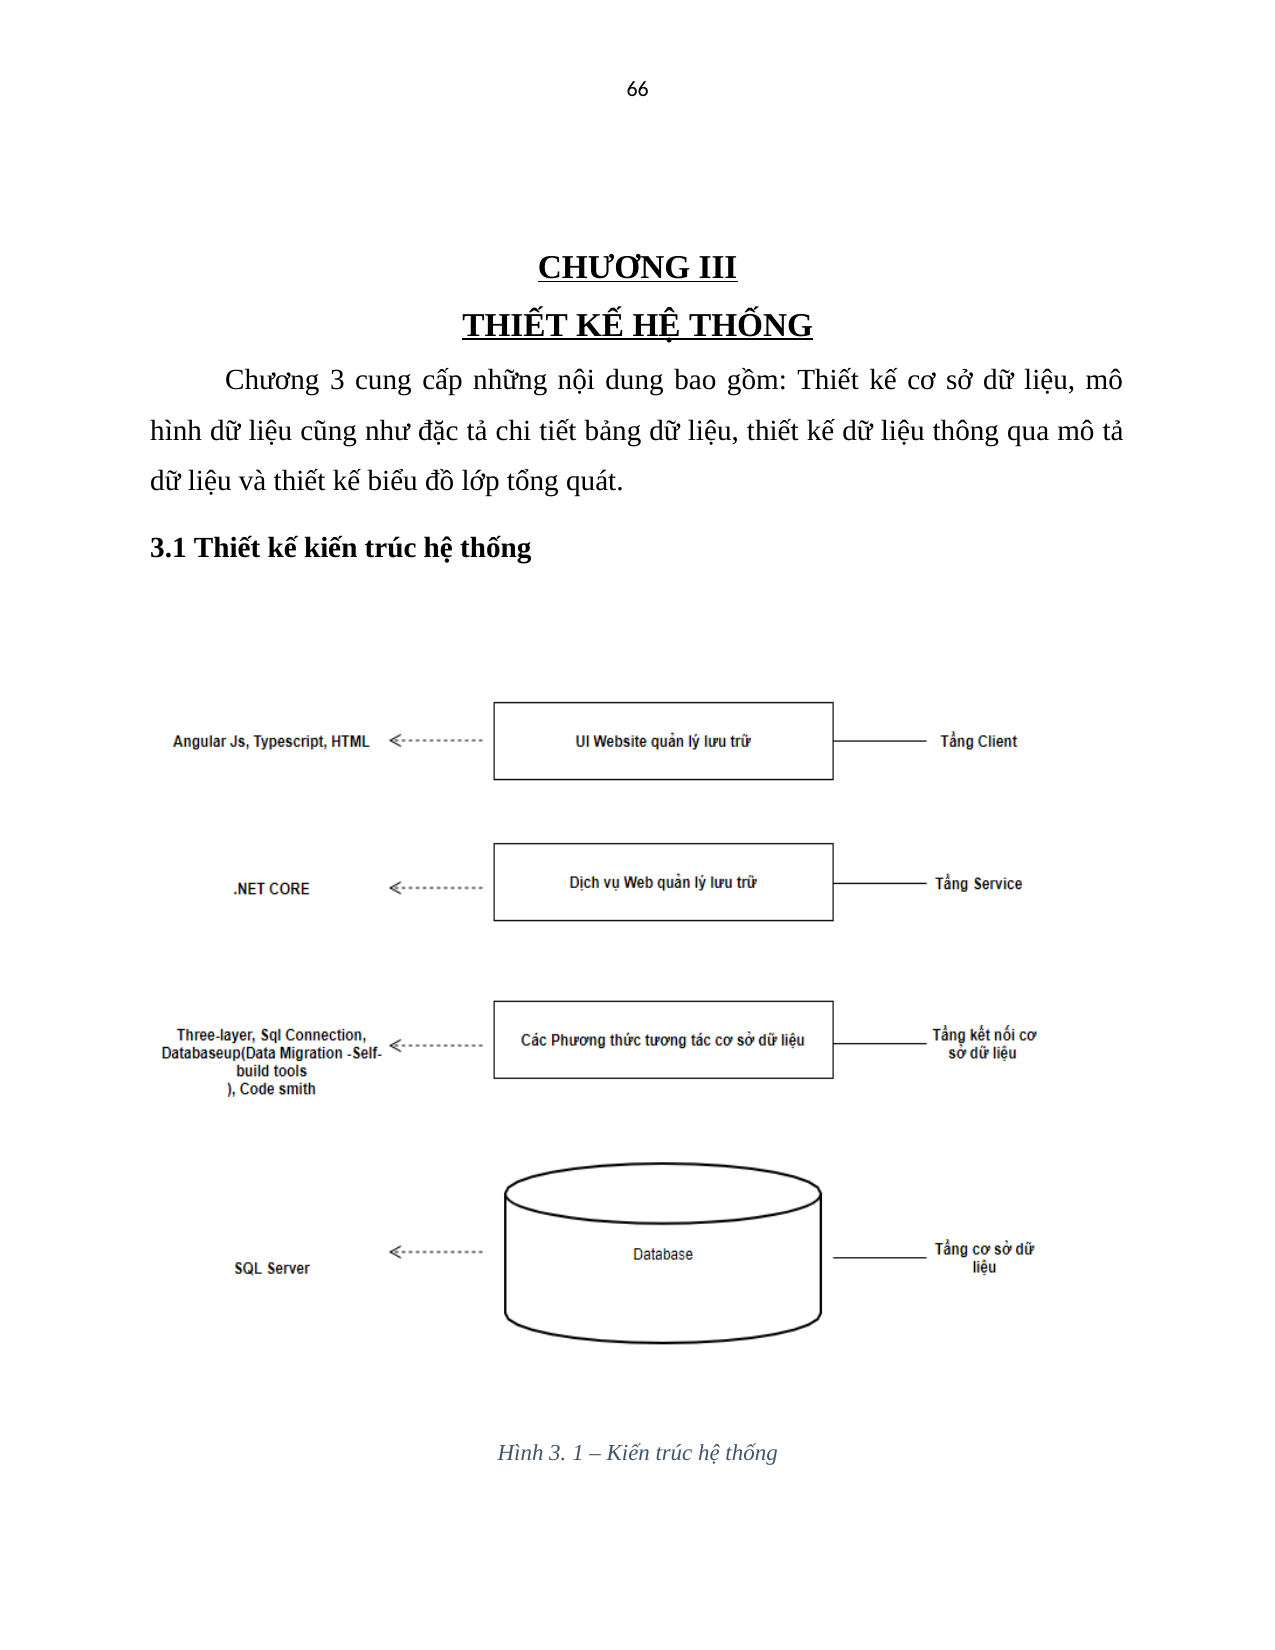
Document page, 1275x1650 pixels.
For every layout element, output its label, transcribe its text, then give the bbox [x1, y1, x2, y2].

subtitle 3.1 Thiết kế kiến trúc hệ thống [150, 530, 1125, 563]
text Hình 3. 1 – Kiến trúc hệ thống [150, 1438, 1125, 1465]
text Chương 3 cung cấp những nội dung bao gồm: Thiết kế cơ sở dữ liệu, mô hình dữ liệu cũng như đặc tả chi tiết bảng dữ liệu, thiết kế dữ liệu thông qua mô tả dữ liệu và thiết kế biểu đồ lớp tổng quát. [150, 362, 1125, 496]
picture [150, 647, 1125, 1406]
subtitle CHƯƠNG III [150, 247, 1125, 286]
subtitle THIẾT KẾ HỆ THỐNG [150, 305, 1125, 343]
